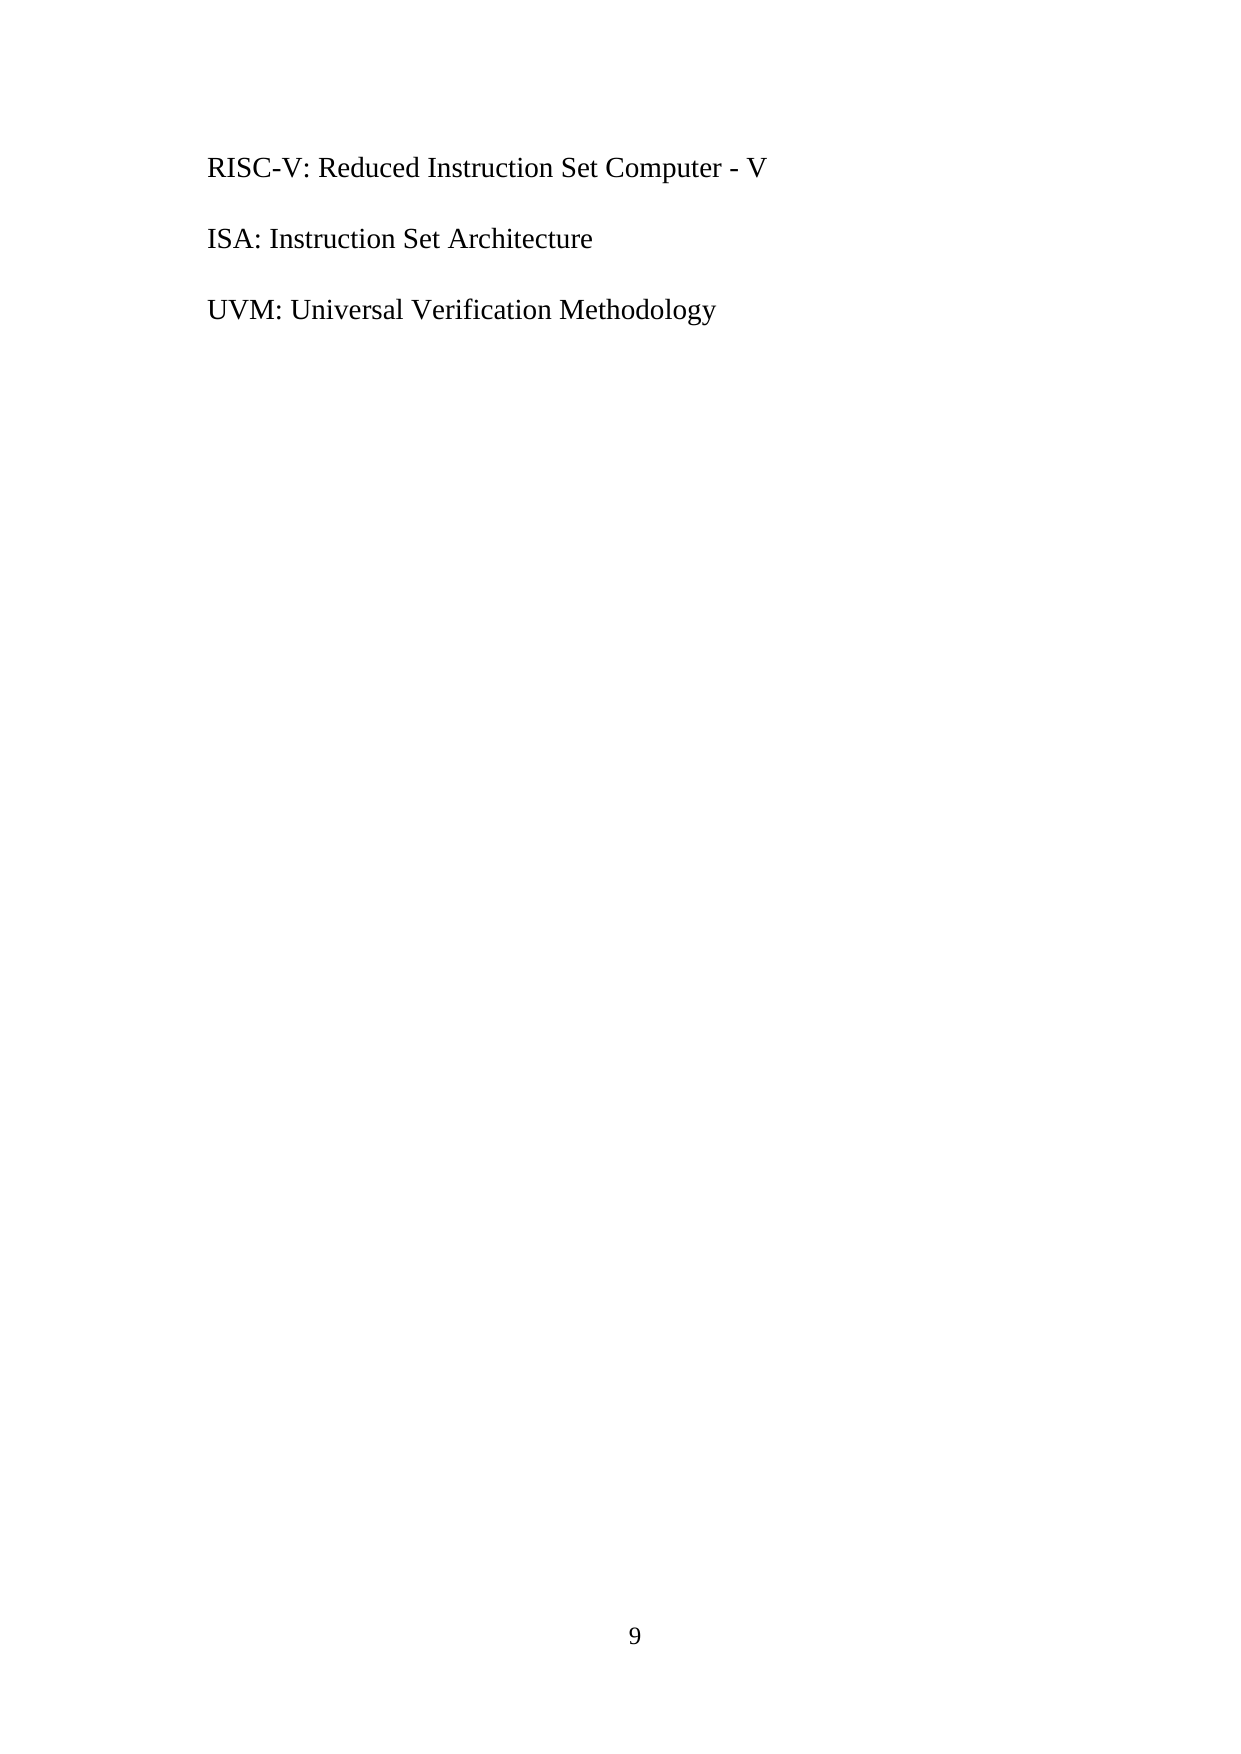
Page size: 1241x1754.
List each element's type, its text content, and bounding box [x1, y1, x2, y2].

text UVM: Universal Verification Methodology [207, 292, 1063, 326]
text RISC-V: Reduced Instruction Set Computer - V [207, 150, 1063, 183]
text ISA: Instruction Set Architecture [207, 221, 1063, 255]
